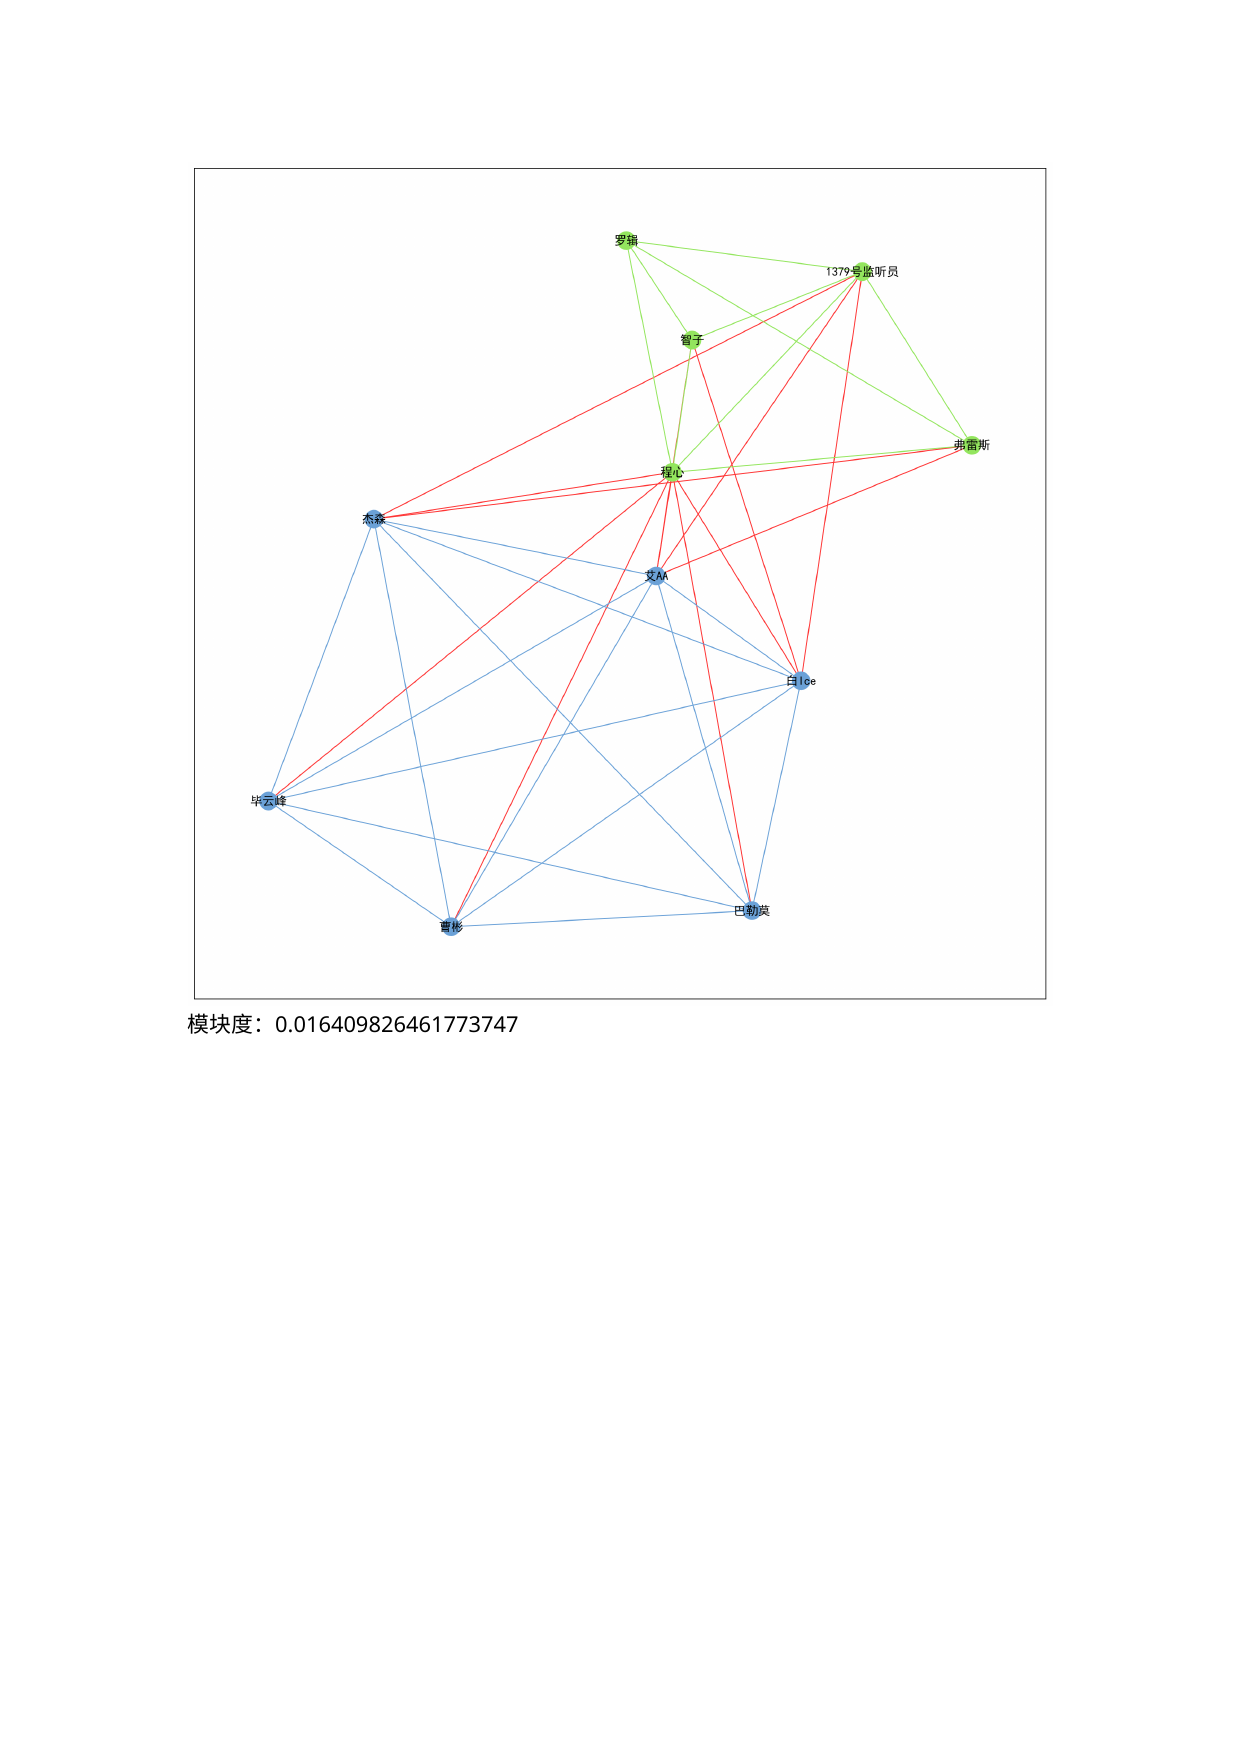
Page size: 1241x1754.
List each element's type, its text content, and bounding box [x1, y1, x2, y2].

text 模块度：0.016409826461773747 [187, 1007, 1053, 1039]
picture [187, 162, 1053, 1006]
